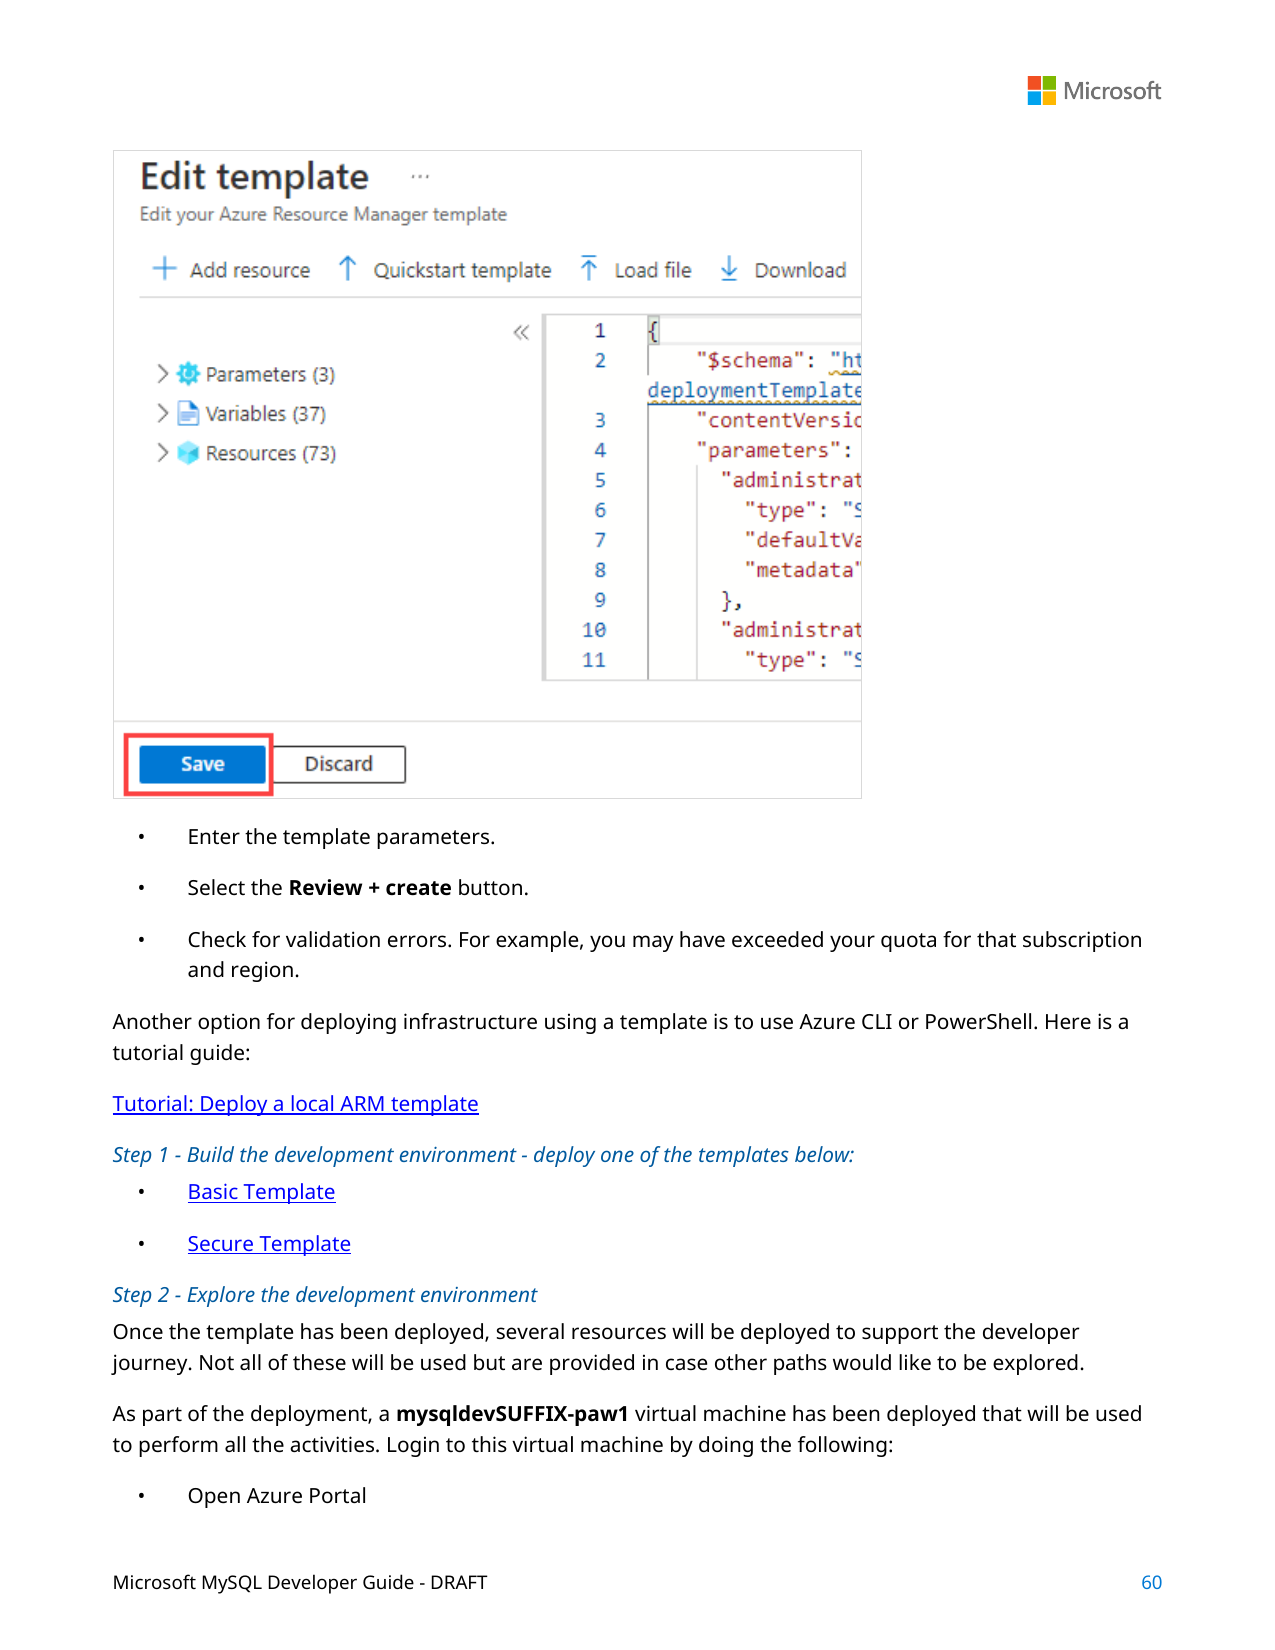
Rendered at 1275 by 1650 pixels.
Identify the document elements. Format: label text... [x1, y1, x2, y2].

subtitle Step 1 - Build the development environment - deploy one of the templates below: [112, 1141, 1162, 1169]
text Once the template has been deployed, several resources will be deployed to support the developer journey. Not all of these will be used but are provided in case other paths would like to be explored. [112, 1317, 1162, 1376]
text As part of the deployment, a mysqldevSUFFIX-paw1 virtual machine has been deployed that will be used to perform all the activities. Login to this virtual machine by doing the following: [112, 1399, 1162, 1458]
picture [1026, 75, 1163, 107]
picture [114, 151, 861, 798]
list Basic Template [137, 1177, 1162, 1206]
list Check for validation errors. For example, you may have exceeded your quota for that subscription and region. [137, 925, 1162, 984]
list Secure Template [137, 1229, 1162, 1257]
list Open Azure Portal [137, 1481, 1162, 1510]
subtitle Step 2 - Explore the development environment [112, 1280, 1162, 1309]
text Tutorial: Deploy a local ARM template [112, 1089, 1162, 1117]
list Select the Review + create button. [137, 873, 1162, 902]
text Another option for deploying infrastructure using a template is to use Azure CLI or PowerShell. Here is a tutorial guide: [112, 1007, 1162, 1066]
list Enter the template parameters. [137, 822, 1162, 850]
